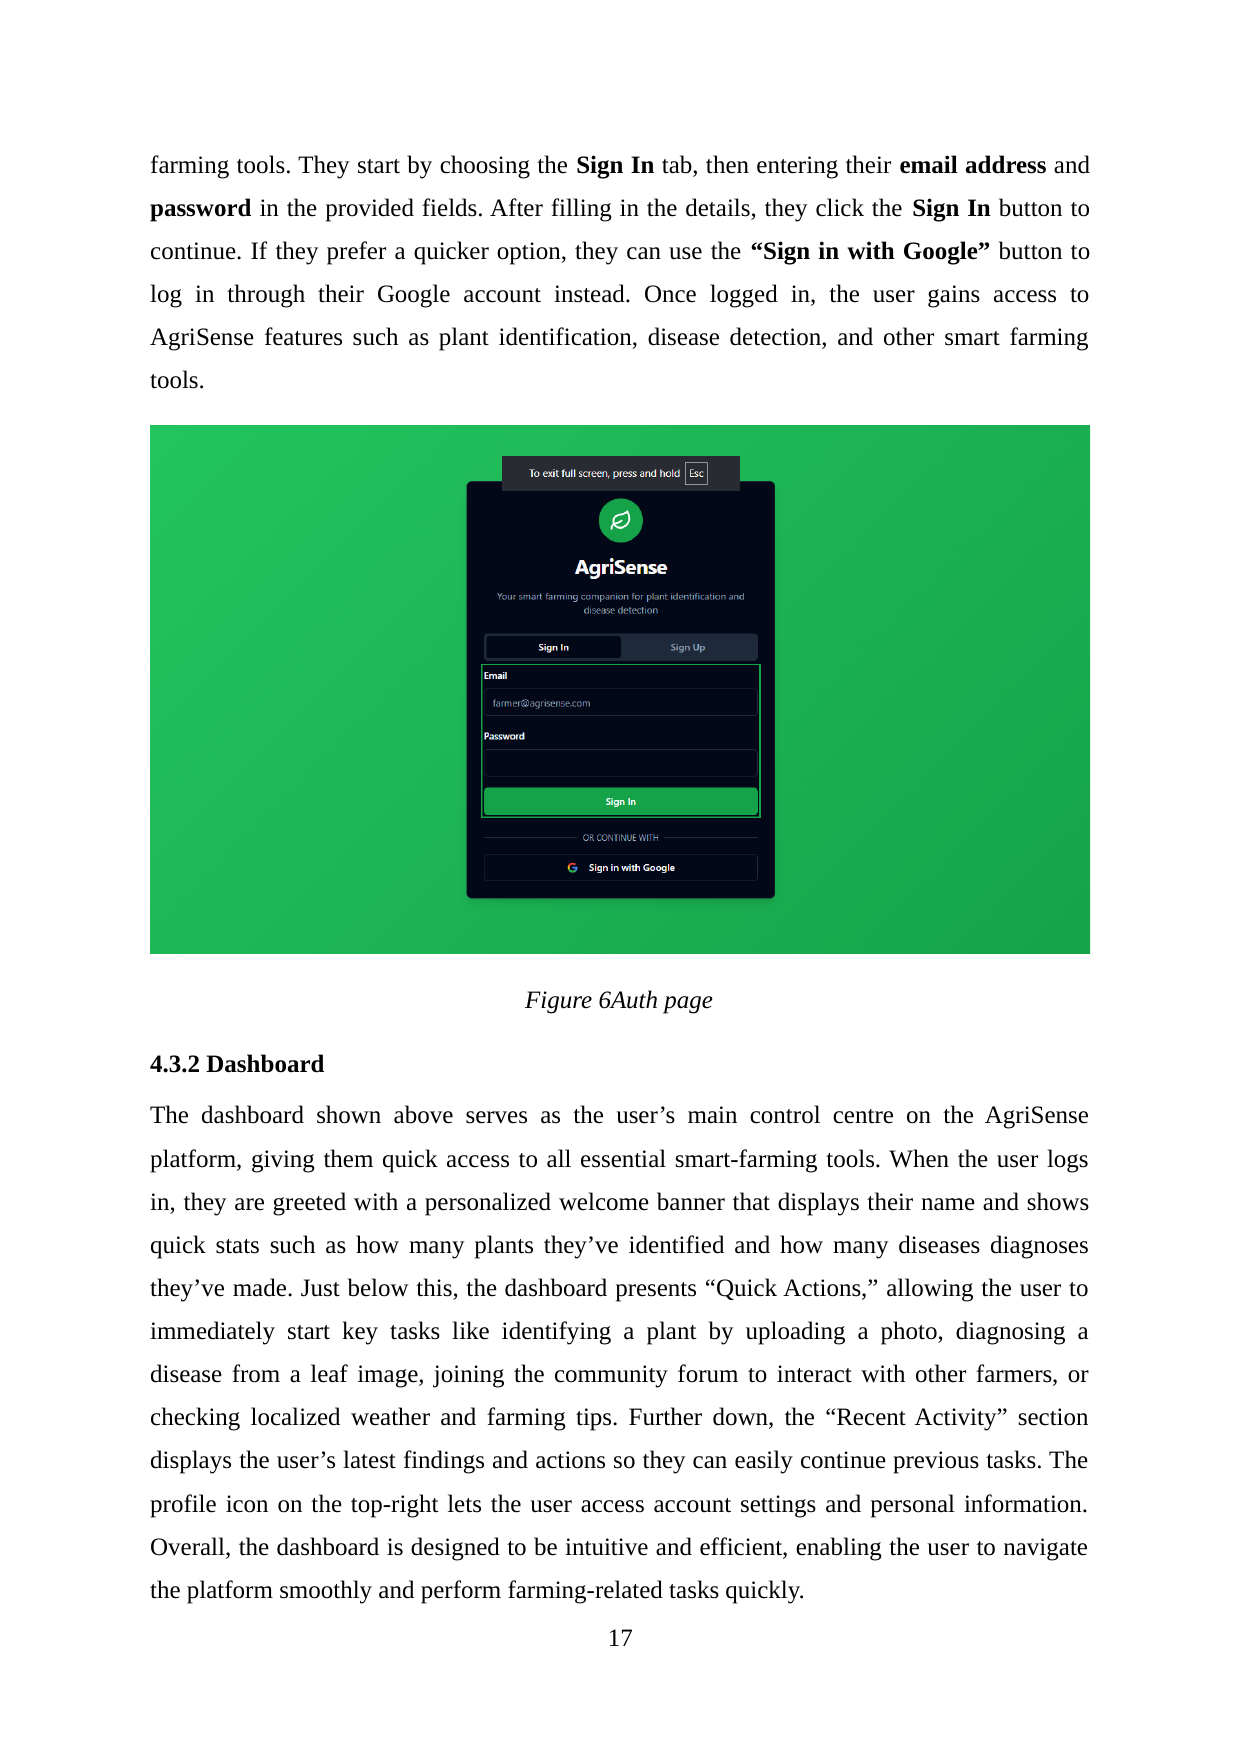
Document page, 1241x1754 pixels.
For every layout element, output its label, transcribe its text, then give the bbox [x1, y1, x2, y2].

subtitle 4.3.2 Dashboard [150, 1049, 1090, 1078]
text The dashboard shown above serves as the user’s main control centre on the AgriSense platform, giving them quick access to all essential smart-farming tools. When the user logs in, they are greeted with a personalized welcome banner that displays their name and shows quick stats such as how many plants they’ve identified and how many diseases diagnoses they’ve made. Just below this, the dashboard presents “Quick Actions,” allowing the user to immediately start key tasks like identifying a plant by uploading a photo, diagnosing a disease from a leaf image, joining the community forum to interact with other farmers, or checking localized weather and farming tips. Further down, the “Recent Activity” section displays the user’s latest findings and actions so they can easily continue previous tasks. The profile icon on the top-right lets the user access account settings and personal information. Overall, the dashboard is designed to be intuitive and efficient, enabling the user to navigate the platform smoothly and perform farming-related tasks quickly. [150, 1101, 1090, 1604]
picture [150, 425, 1091, 954]
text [150, 150, 1090, 394]
